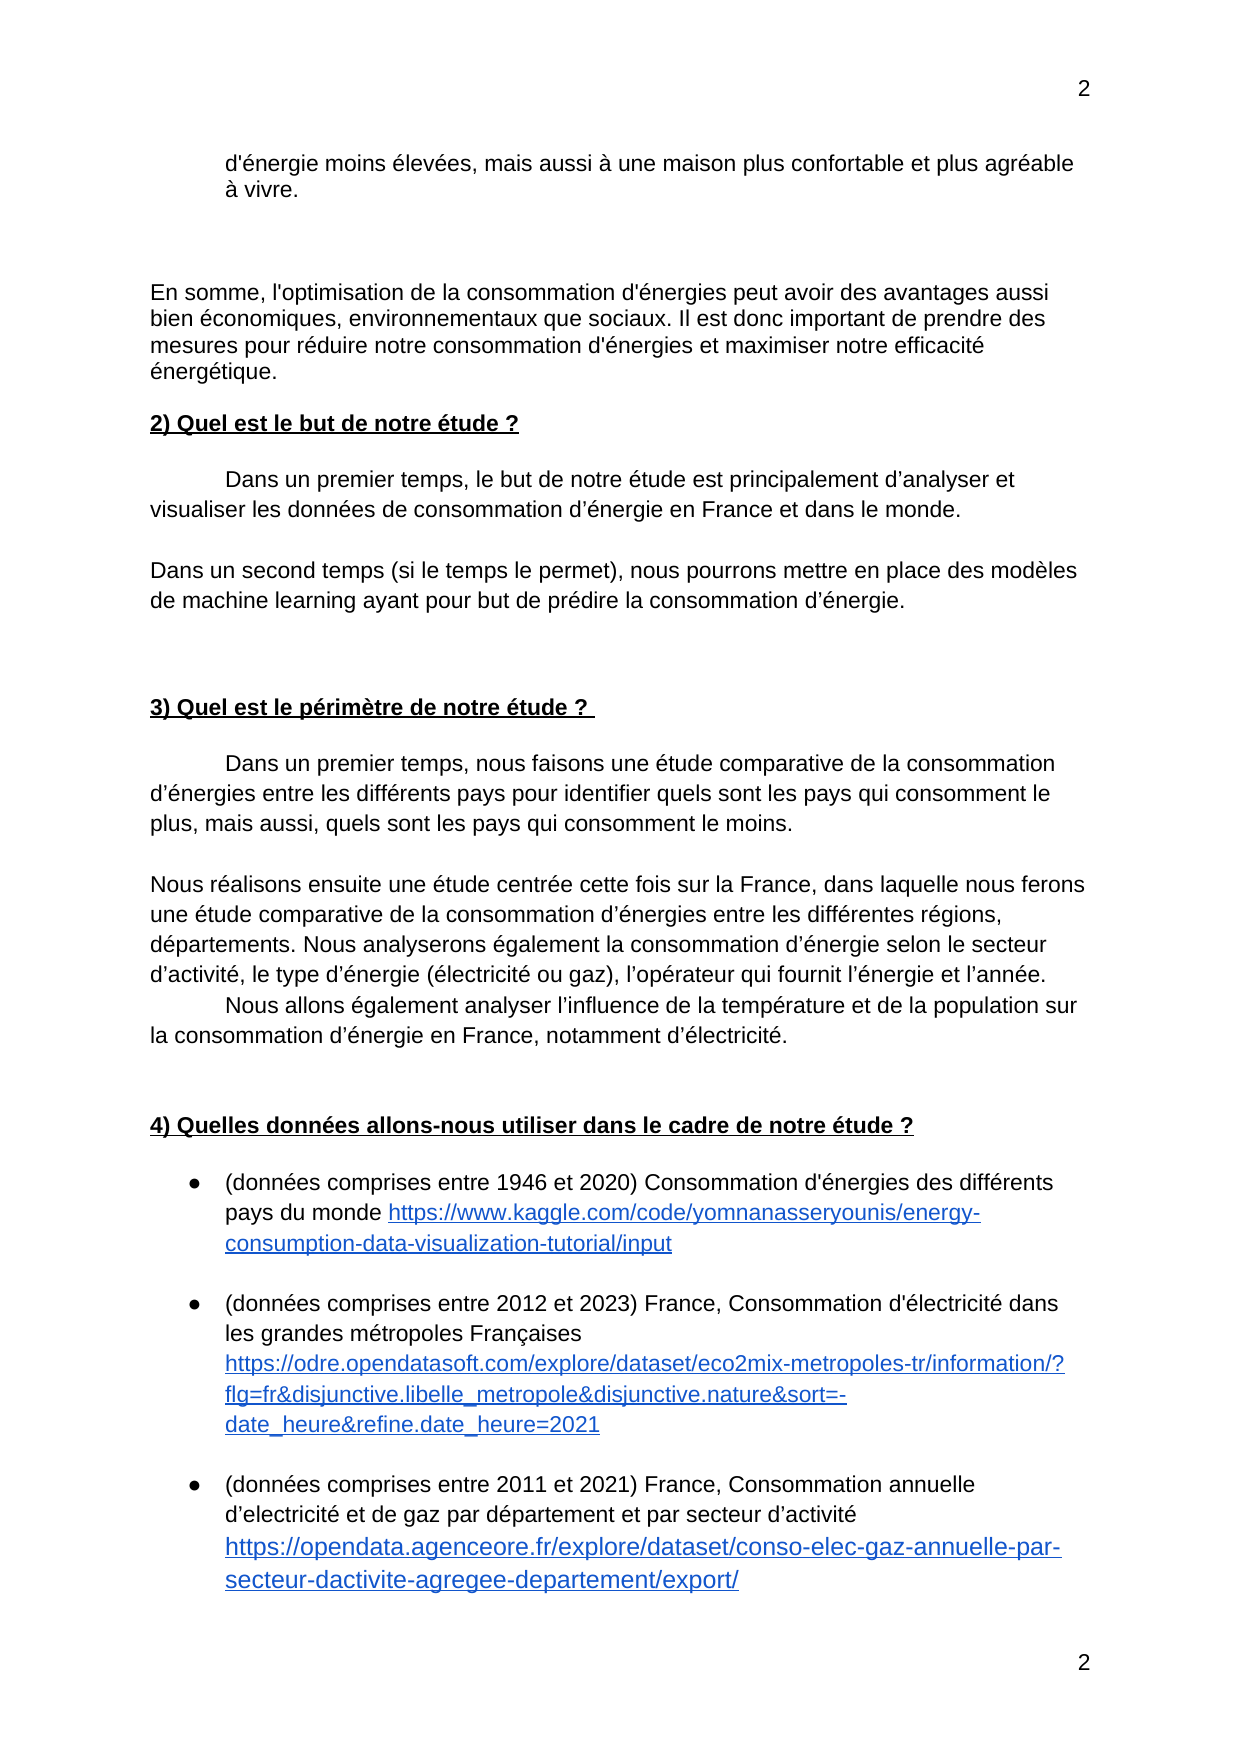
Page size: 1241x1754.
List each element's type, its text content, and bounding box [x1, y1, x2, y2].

subtitle 3) Quel est le périmètre de notre étude ? [150, 693, 1090, 720]
text Nous allons également analyser l’influence de la température et de la population sur la consommation d’énergie en France, notamment d’électricité. [150, 992, 1090, 1048]
list (données comprises entre 2011 et 2021) France, Consommation annuelle d’electricité et de gaz par département et par secteur d’activité https://opendata.agenceore.fr/explore/dataset/conso-elec-gaz-annuelle-par-secteur-dactivite-agregee-departement/export/ [187, 1471, 1090, 1594]
text Dans un second temps (si le temps le permet), nous pourrons mettre en place des modèles de machine learning ayant pour but de prédire la consommation d’énergie. [150, 557, 1090, 613]
text Dans un premier temps, nous faisons une étude comparative de la consommation d’énergies entre les différents pays pour identifier quels sont les pays qui consomment le plus, mais aussi, quels sont les pays qui consomment le moins. [150, 750, 1090, 837]
subtitle 2) Quel est le but de notre étude ? [150, 409, 1090, 436]
text Dans un premier temps, le but de notre étude est principalement d’analyser et visualiser les données de consommation d’énergie en France et dans le monde. [150, 466, 1090, 523]
text Nous réalisons ensuite une étude centrée cette fois sur la France, dans laquelle nous ferons une étude comparative de la consommation d’énergies entre les différentes régions, départements. Nous analyserons également la consommation d’énergie selon le secteur d’activité, le type d’énergie (électricité ou gaz), l’opérateur qui fournit l’énergie et l’année. [150, 871, 1090, 988]
text En somme, l'optimisation de la consommation d'énergies peut avoir des avantages aussi bien économiques, environnementaux que sociaux. Il est donc important de prendre des mesures pour réduire notre consommation d'énergies et maximiser notre efficacité énergétique. [150, 279, 1090, 384]
list (données comprises entre 1946 et 2020) Consommation d'énergies des différents pays du monde https://www.kaggle.com/code/yomnanasseryounis/energy-consumption-data-visualization-tutorial/input [187, 1169, 1090, 1256]
list (données comprises entre 2012 et 2023) France, Consommation d'électricité dans les grandes métropoles Françaises https://odre.opendatasoft.com/explore/dataset/eco2mix-metropoles-tr/information/?flg=fr&disjunctive.libelle_metropole&disjunctive.nature&sort=-date_heure&refine.date_heure=2021 [187, 1290, 1090, 1437]
subtitle 4) Quelles données allons-nous utiliser dans le cadre de notre étude ? [150, 1112, 1090, 1139]
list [187, 150, 1090, 203]
